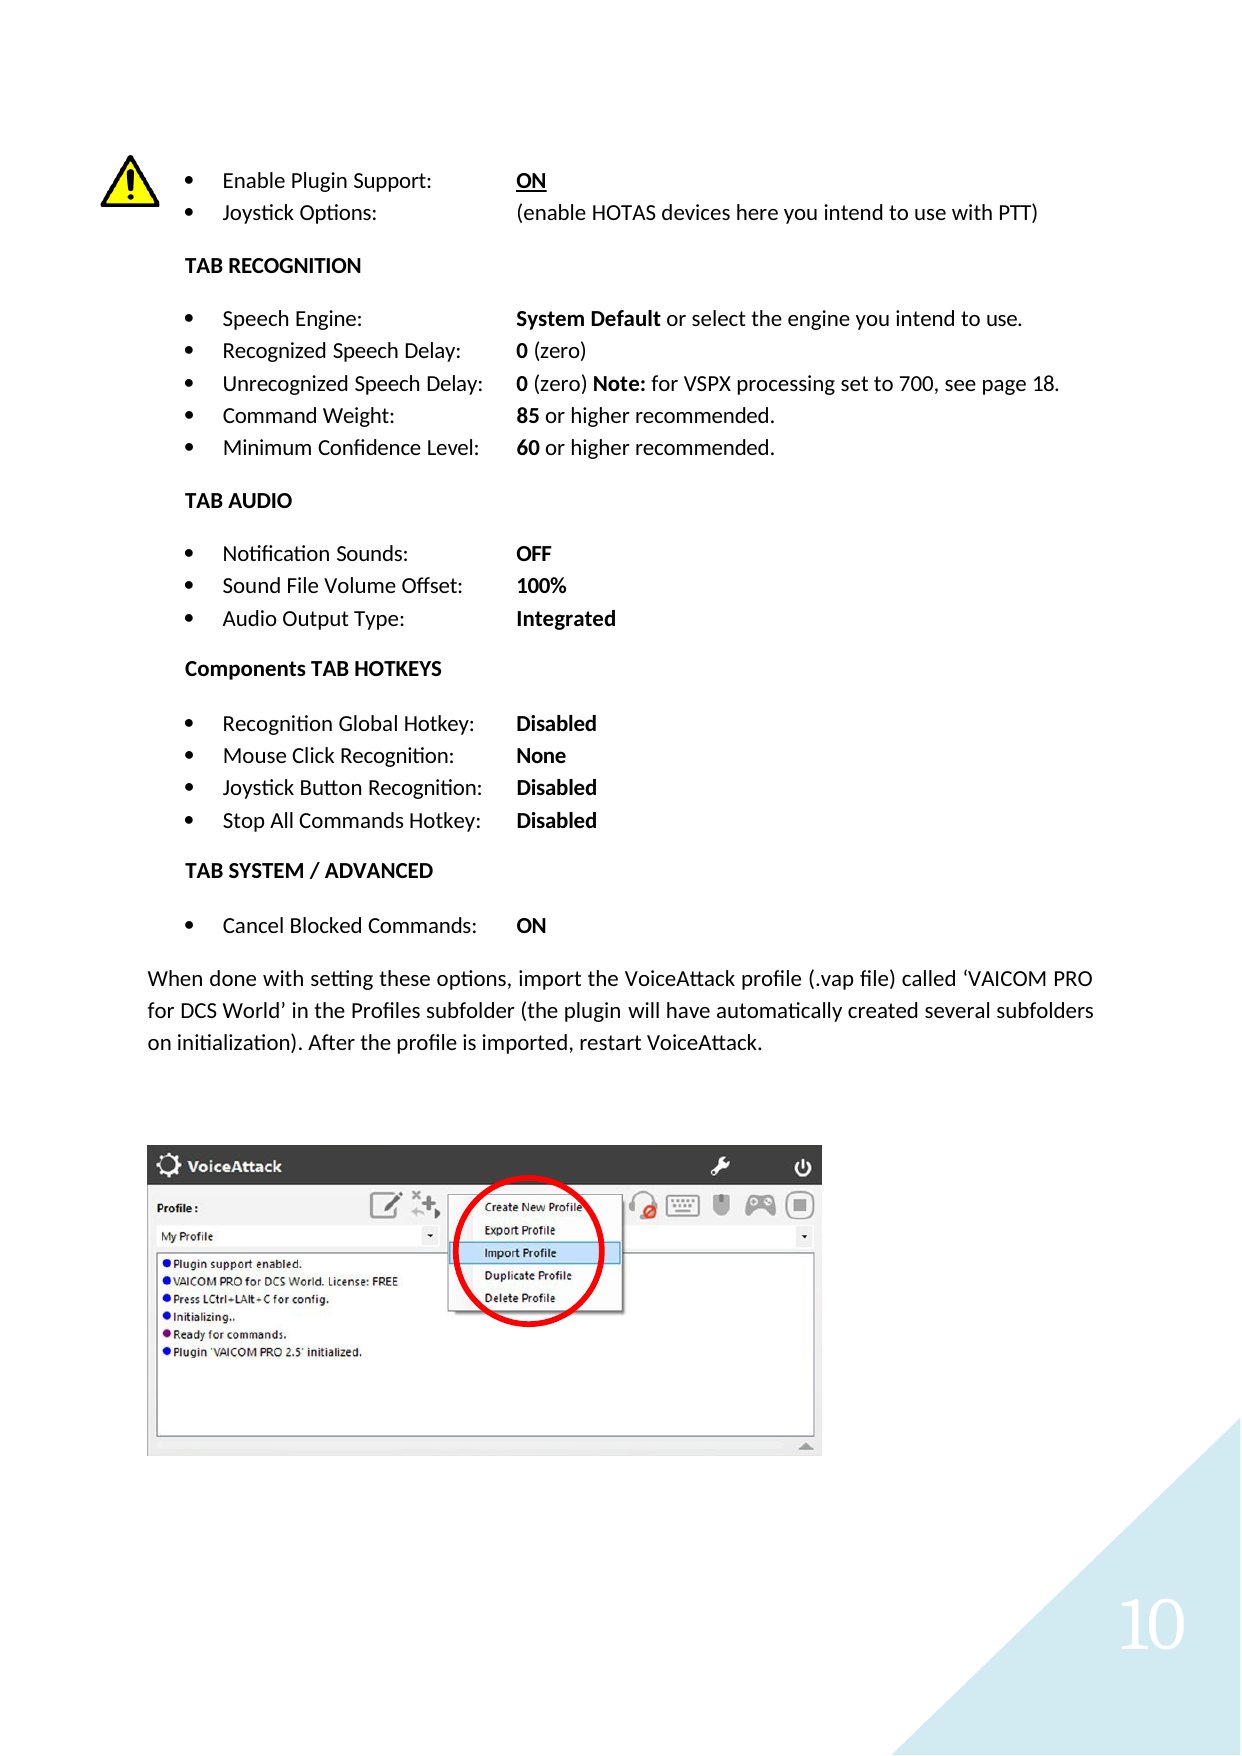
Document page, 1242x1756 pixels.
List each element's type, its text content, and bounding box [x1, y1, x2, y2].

list Recognition Global Hotkey: Disabled [185, 709, 1131, 737]
list Notification Sounds: OFF [185, 539, 1131, 567]
list Cancel Blocked Commands: ON [185, 911, 1131, 939]
list Joystick Options: (enable HOTAS devices here you intend to use with PTT) [185, 198, 1131, 226]
list Audio Output Type: Integrated Components TAB HOTKEYS [185, 604, 742, 682]
list Joystick Button Recognition: Disabled [185, 773, 1131, 801]
list Unrecognized Speech Delay: 0 (zero) Note: for VSPX processing set to 700, see page 18. [185, 369, 1131, 397]
list Enable Plugin Support: ON [185, 166, 1131, 194]
subtitle TAB AUDIO [185, 486, 1131, 514]
subtitle TAB RECOGNITION [185, 251, 1131, 279]
list Command Weight: 85 or higher recommended. [185, 401, 1131, 429]
picture [100, 155, 160, 207]
list Mouse Click Recognition: None [185, 741, 1131, 769]
list Sound File Volume Offset: 100% [185, 572, 1131, 600]
picture [147, 1145, 822, 1456]
list Recognized Speech Delay: 0 (zero) [185, 336, 1131, 364]
list Speech Engine: System Default or select the engine you intend to use. [185, 304, 1131, 332]
text When done with setting these options, import the VoiceAttack profile (.vap file) called ‘VAICOM PRO for DCS World’ in the Profiles subfolder (the plugin will have automatically created several subfolders on initialization). After the profile is imported, restart VoiceAttack. [147, 964, 1095, 1056]
list Minimum Confidence Level: 60 or higher recommended. [185, 433, 1131, 461]
list Stop All Commands Hotkey: Disabled TAB SYSTEM / ADVANCED [185, 806, 598, 884]
